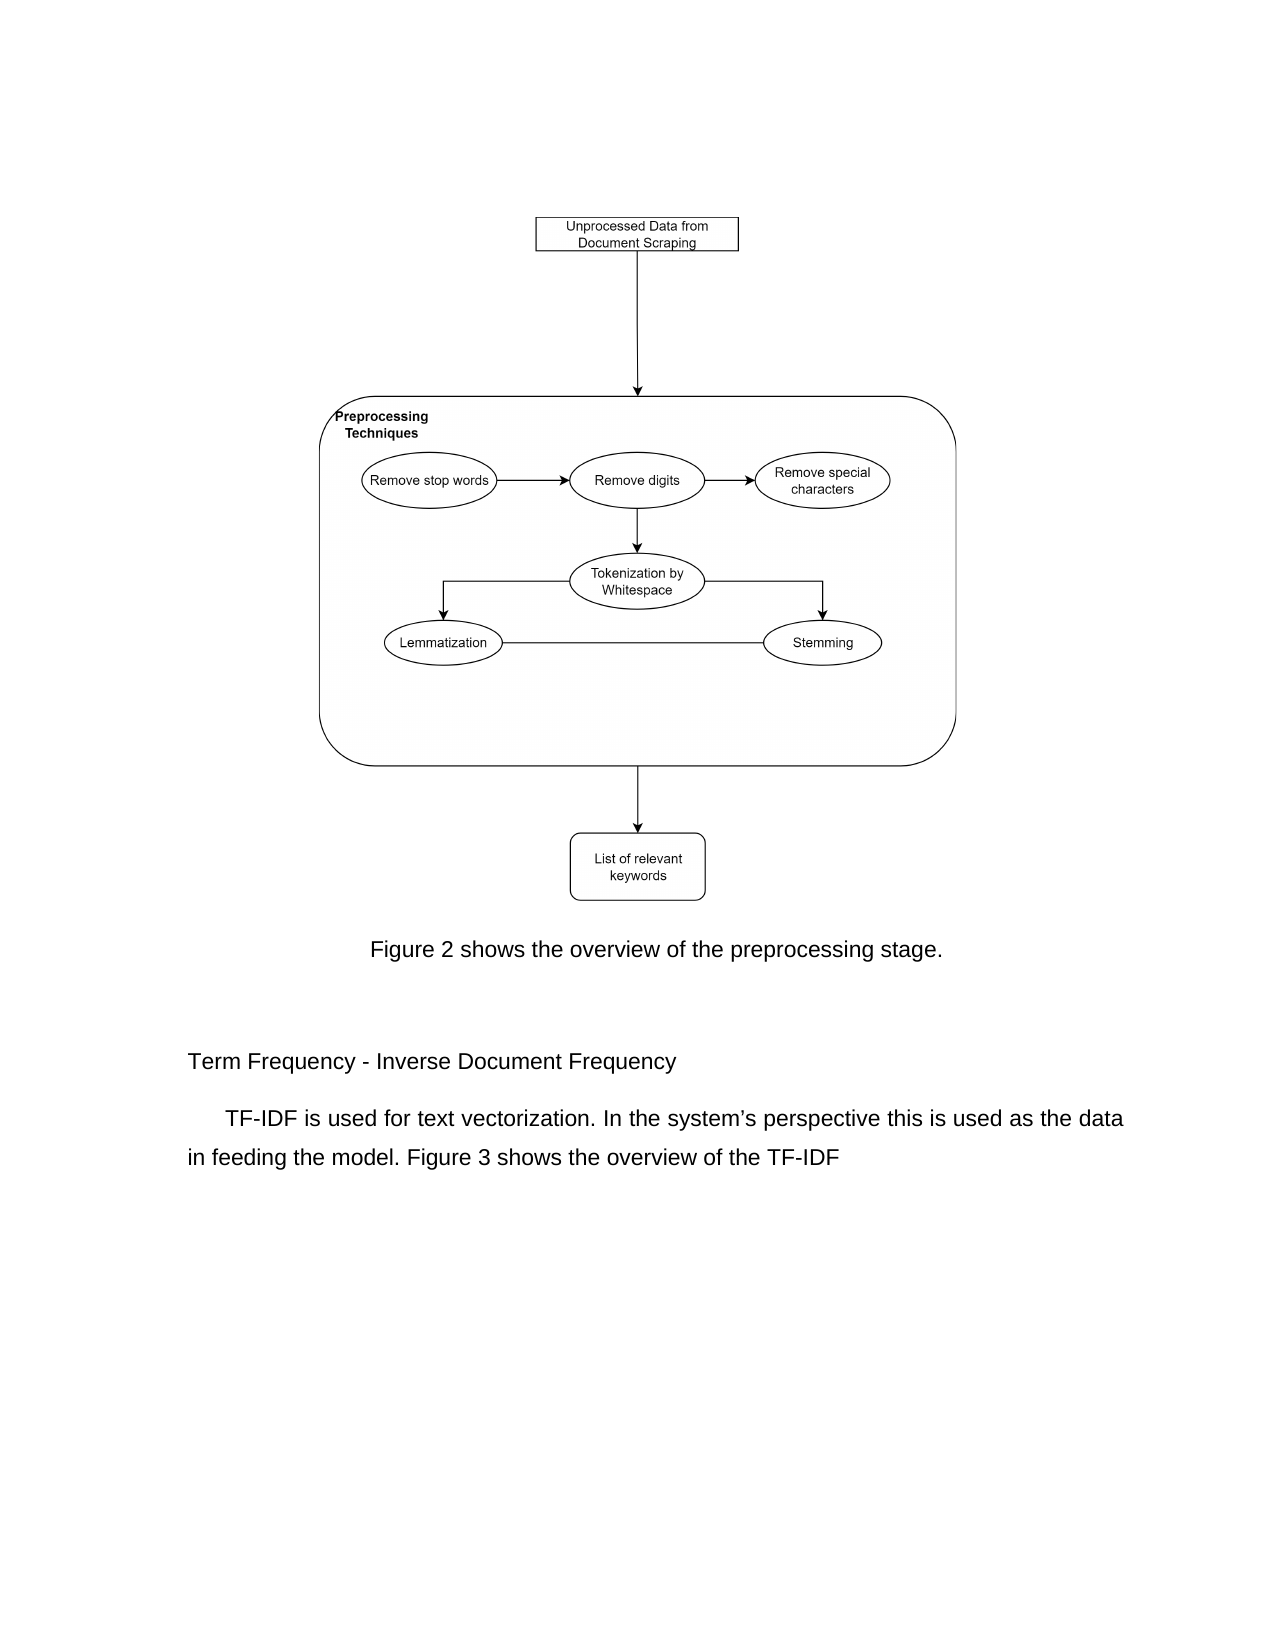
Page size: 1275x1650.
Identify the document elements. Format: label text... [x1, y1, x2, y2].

text TF-IDF is used for text vectorization. In the system’s perspective this is used as the data in feeding the model. Figure 3 shows the overview of the TF-IDF [187, 1104, 1125, 1170]
text Term Frequency - Inverse Document Frequency [187, 1048, 1125, 1075]
text Figure 2 shows the overview of the preprocessing stage. [187, 936, 1125, 962]
picture [318, 217, 957, 901]
